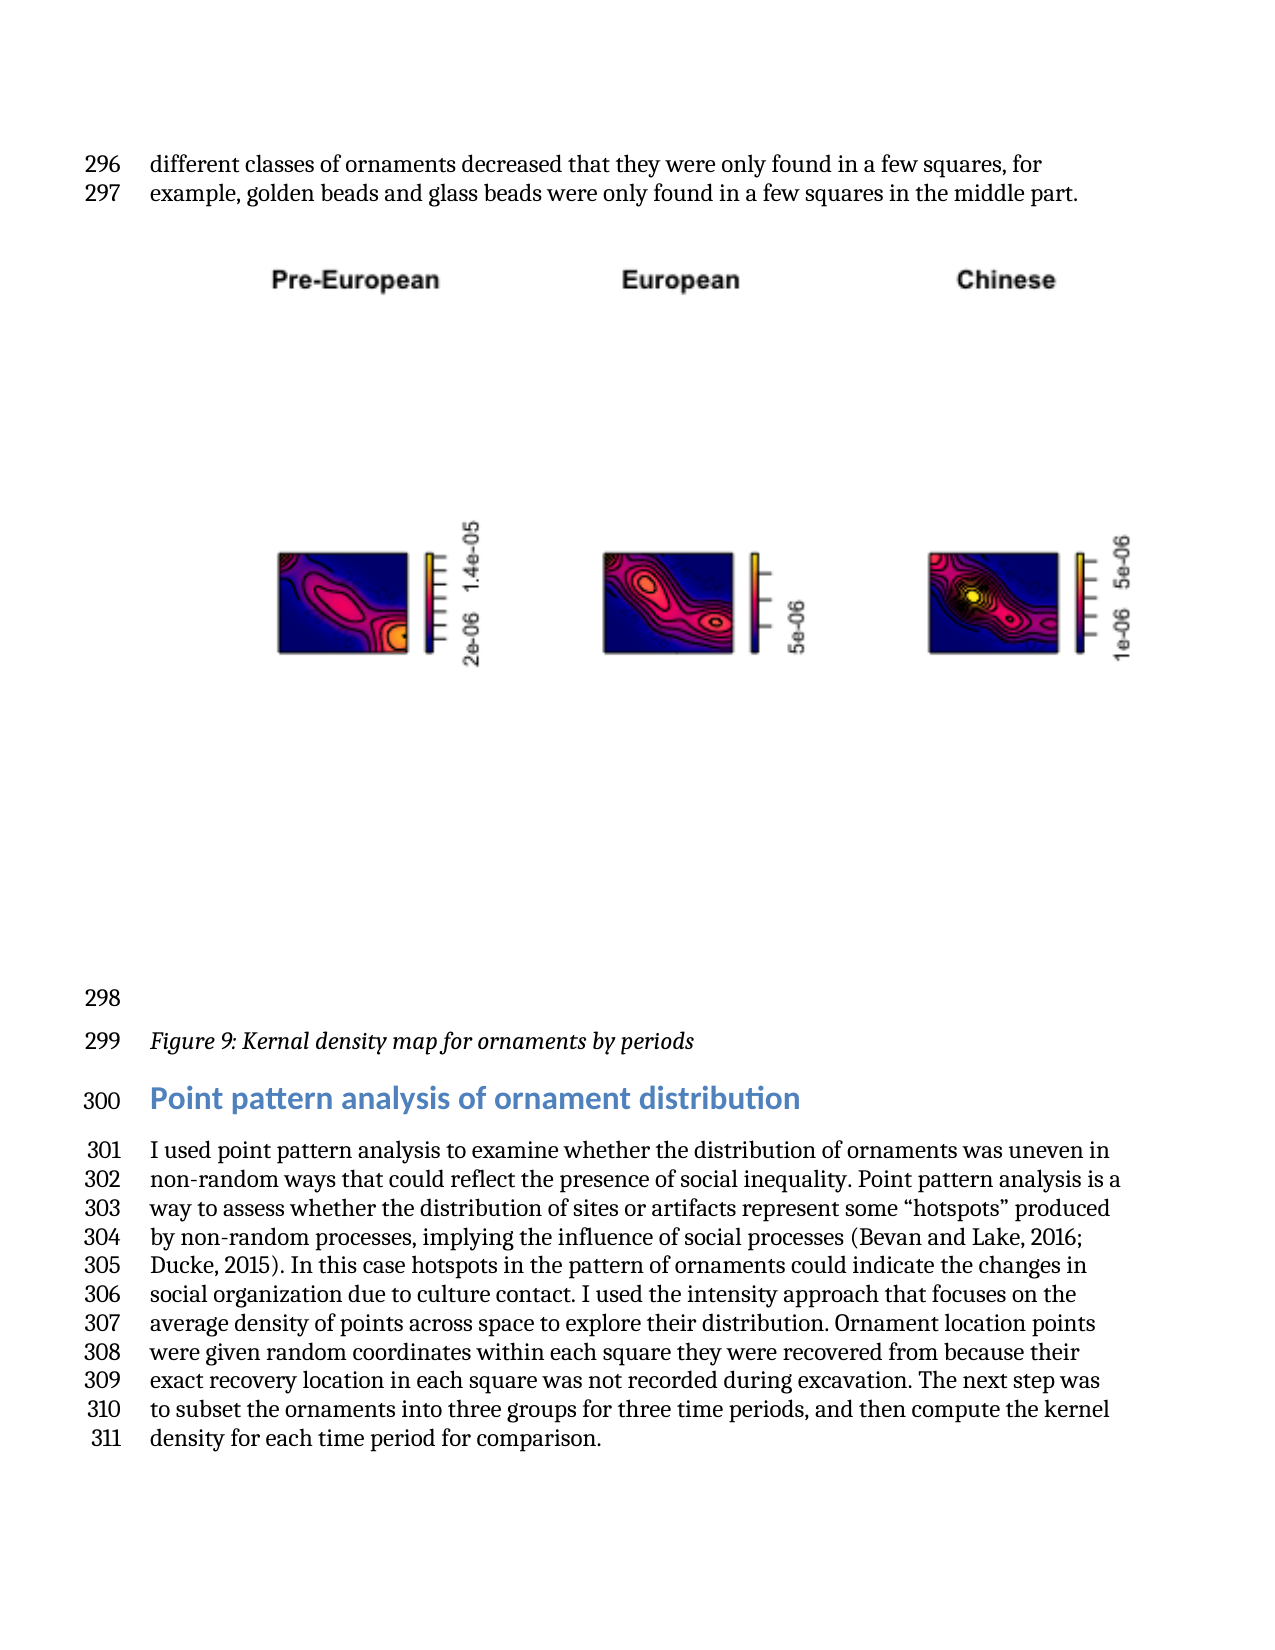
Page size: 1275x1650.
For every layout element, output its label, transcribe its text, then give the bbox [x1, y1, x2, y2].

subtitle Point pattern analysis of ornament distribution [150, 1077, 1125, 1117]
text I used point pattern analysis to examine whether the distribution of ornaments was uneven in non-random ways that could reflect the presence of social inequality. Point pattern analysis is a way to assess whether the distribution of sites or artifacts represent some “hotspots” produced by non-random processes, implying the influence of social processes (Bevan and Lake, 2016; Ducke, 2015). In this case hotspots in the pattern of ornaments could indicate the changes in social organization due to culture contact. I used the intensity approach that focuses on the average density of points across space to explore their distribution. Ornament location points were given random coordinates within each square they were recovered from because their exact recovery location in each square was not recorded during excavation. The next step was to subset the ornaments into three groups for three time periods, and then compute the kernel density for each time period for comparison. [150, 1136, 1125, 1452]
picture [168, 226, 1144, 1007]
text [150, 150, 1125, 207]
text Figure 9: Kernal density map for ornaments by periods [150, 1027, 1125, 1056]
